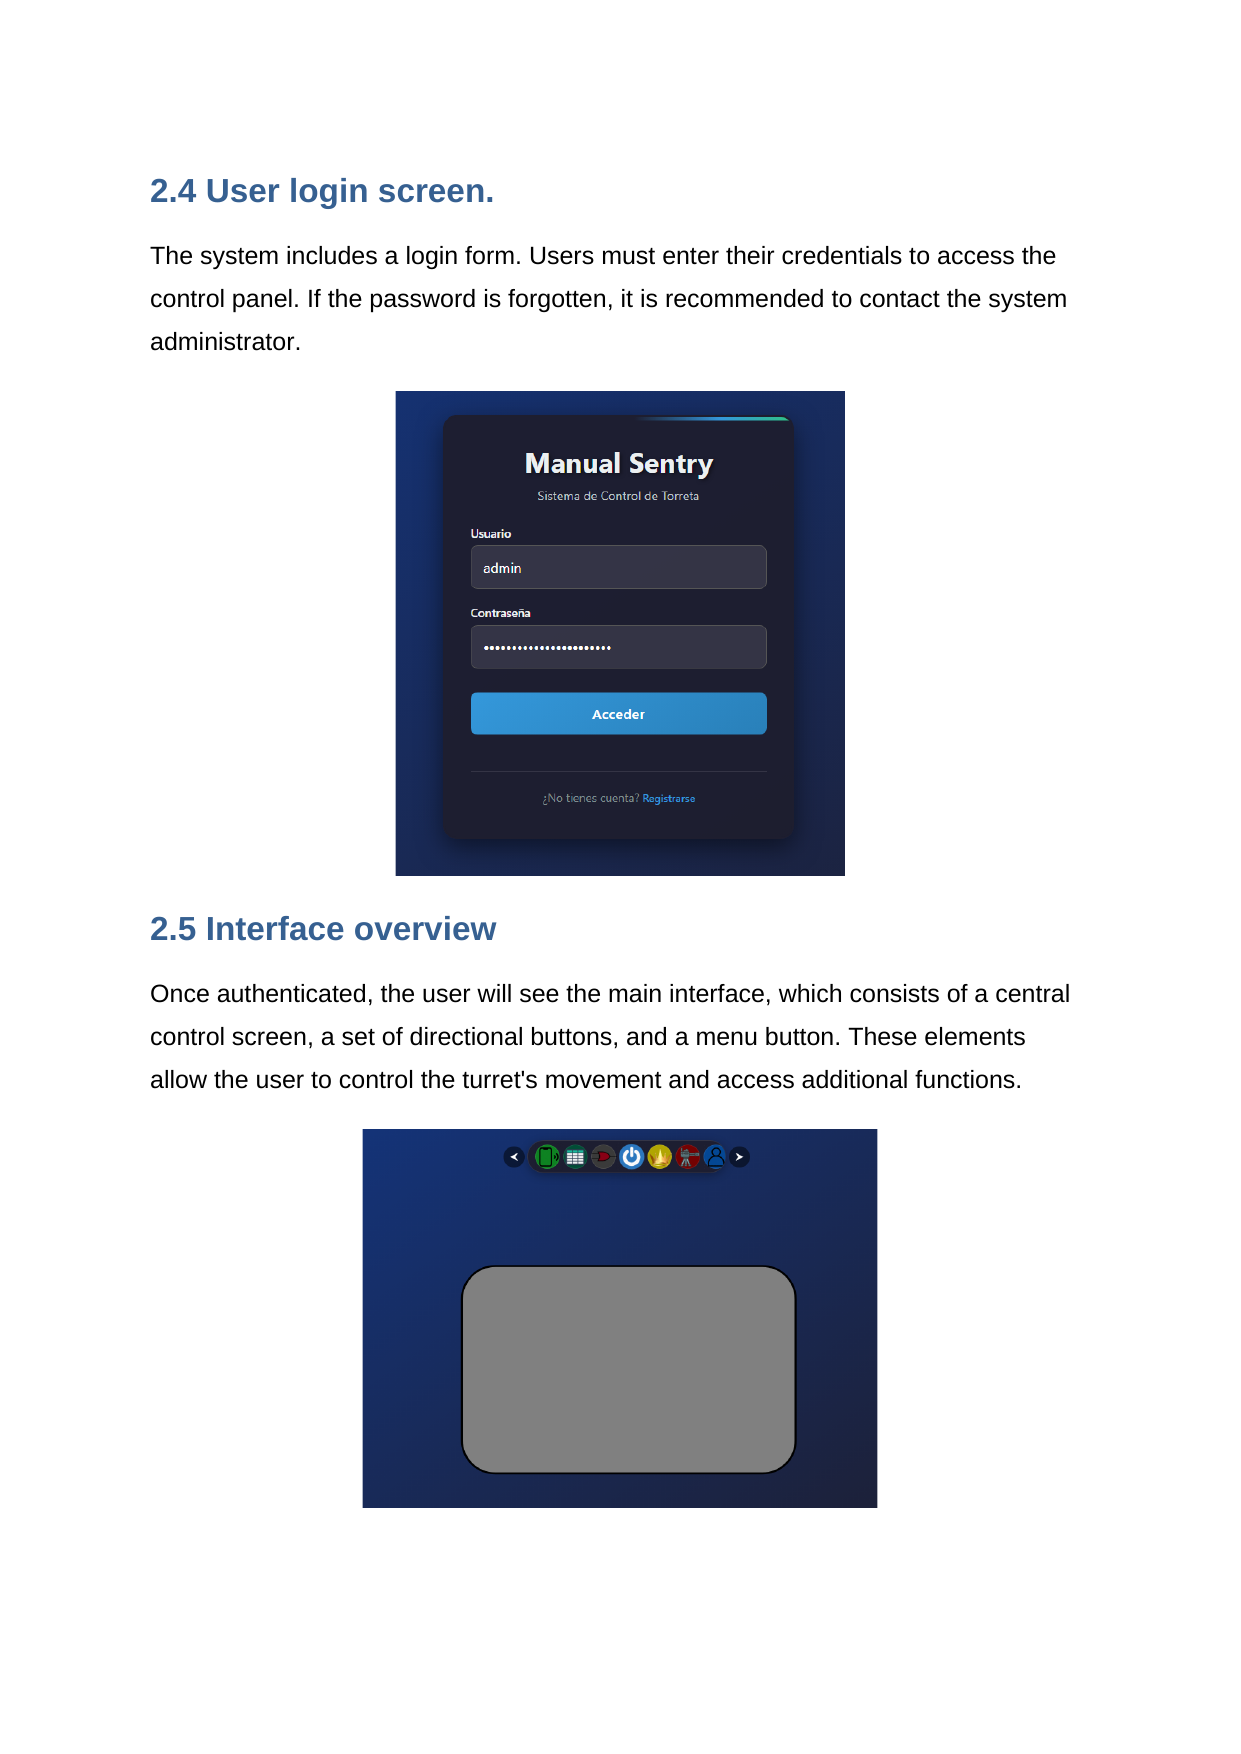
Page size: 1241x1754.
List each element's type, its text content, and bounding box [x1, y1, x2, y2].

picture [362, 1129, 878, 1508]
picture [395, 391, 845, 876]
text Once authenticated, the user will see the main interface, which consists of a central control screen, a set of directional buttons, and a menu button. These elements allow the user to control the turret's movement and access additional functions. [150, 979, 1090, 1094]
subtitle 2.5 Interface overview [150, 909, 1090, 948]
subtitle 2.4 User login screen. [150, 171, 1090, 209]
text The system includes a login form. Users must enter their credentials to access the control panel. If the password is forgotten, it is recommended to contact the system administrator. [150, 241, 1090, 356]
